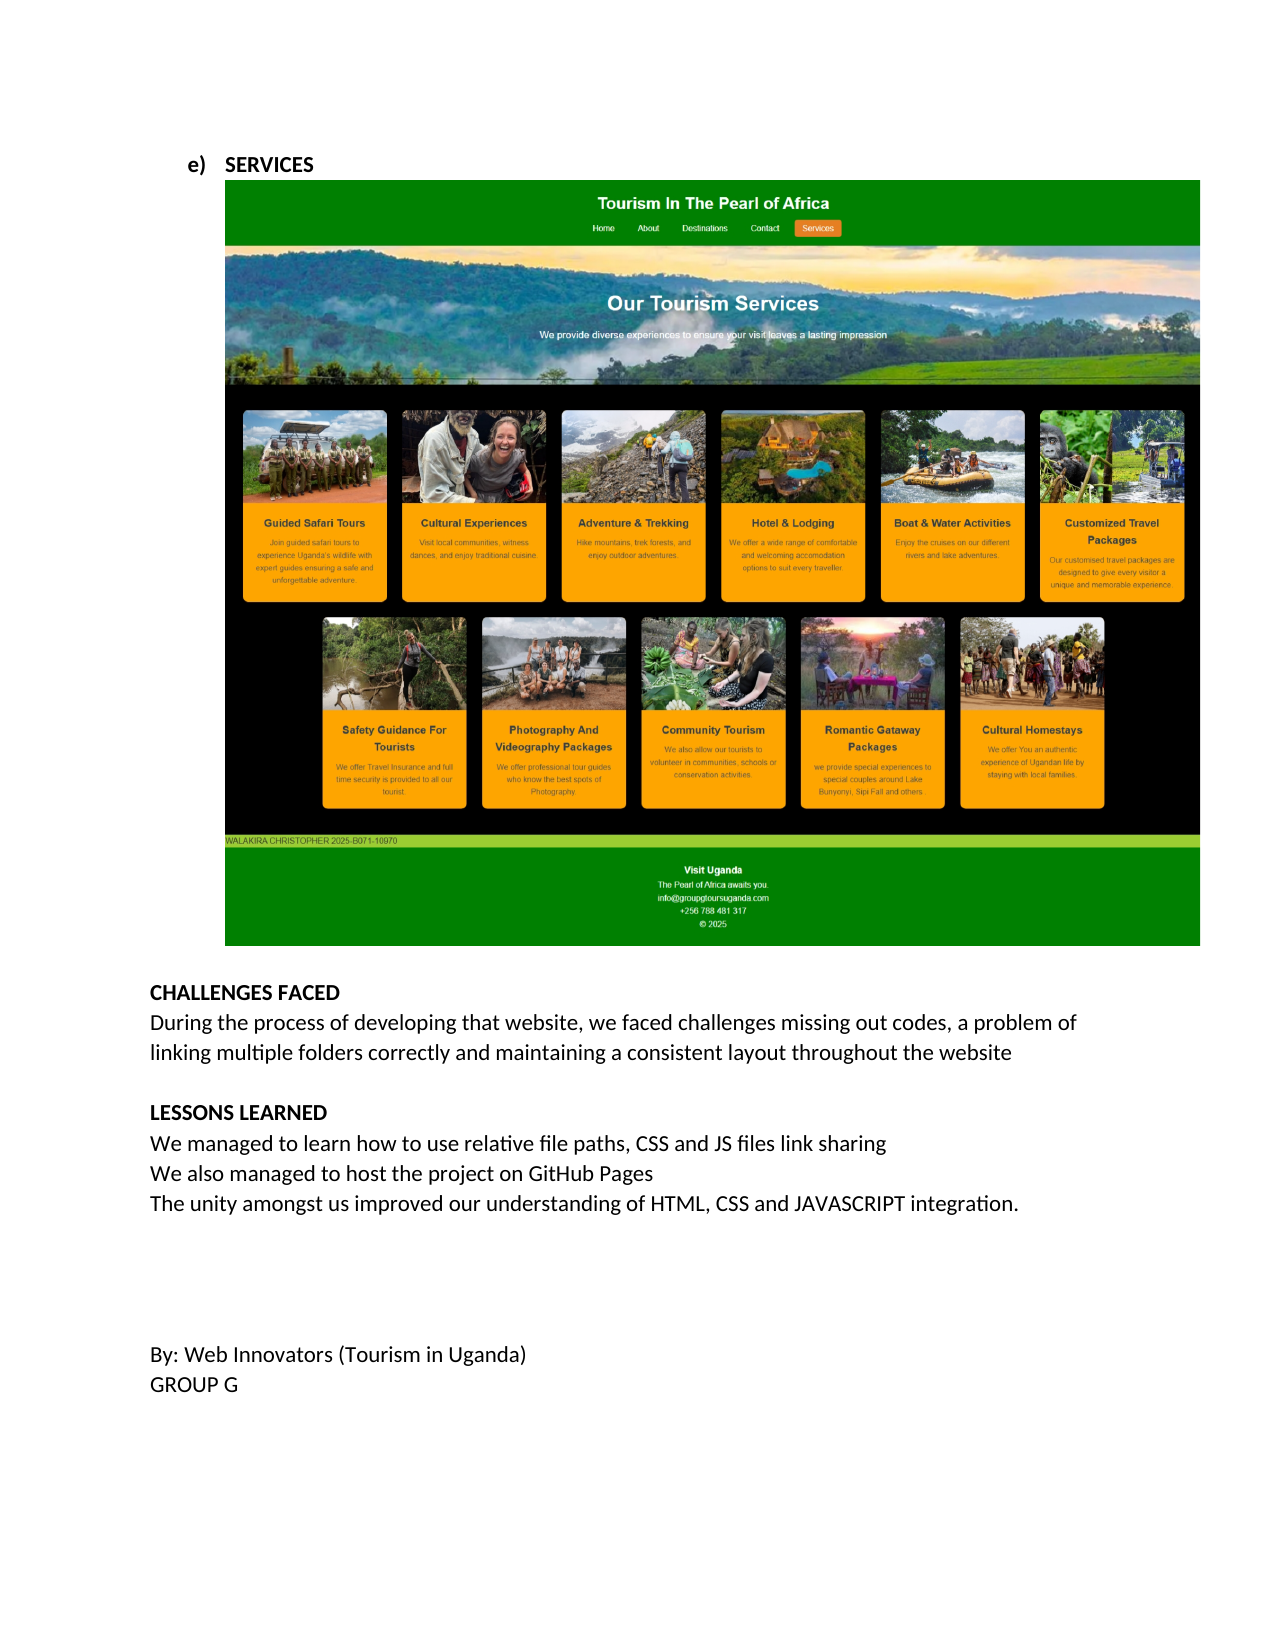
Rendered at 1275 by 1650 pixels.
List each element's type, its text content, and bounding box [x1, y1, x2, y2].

text By: Web Innovators (Tourism in Uganda) [150, 1340, 1125, 1368]
text GROUP G [150, 1370, 1125, 1398]
text CHALLENGES FACED [150, 978, 1125, 1006]
text LESSONS LEARNED [150, 1098, 1125, 1127]
list SERVICES [187, 150, 1125, 178]
text During the process of developing that website, we faced challenges missing out codes, a problem of linking multiple folders correctly and maintaining a consistent layout throughout the website [150, 1008, 1125, 1066]
text We managed to learn how to use relative file paths, CSS and JS files link sharing [150, 1129, 1125, 1157]
picture [225, 180, 1200, 946]
text The unity amongst us improved our understanding of HTML, CSS and JAVASCRIPT integration. [150, 1189, 1125, 1217]
text We also managed to host the project on GitHub Pages [150, 1159, 1125, 1187]
